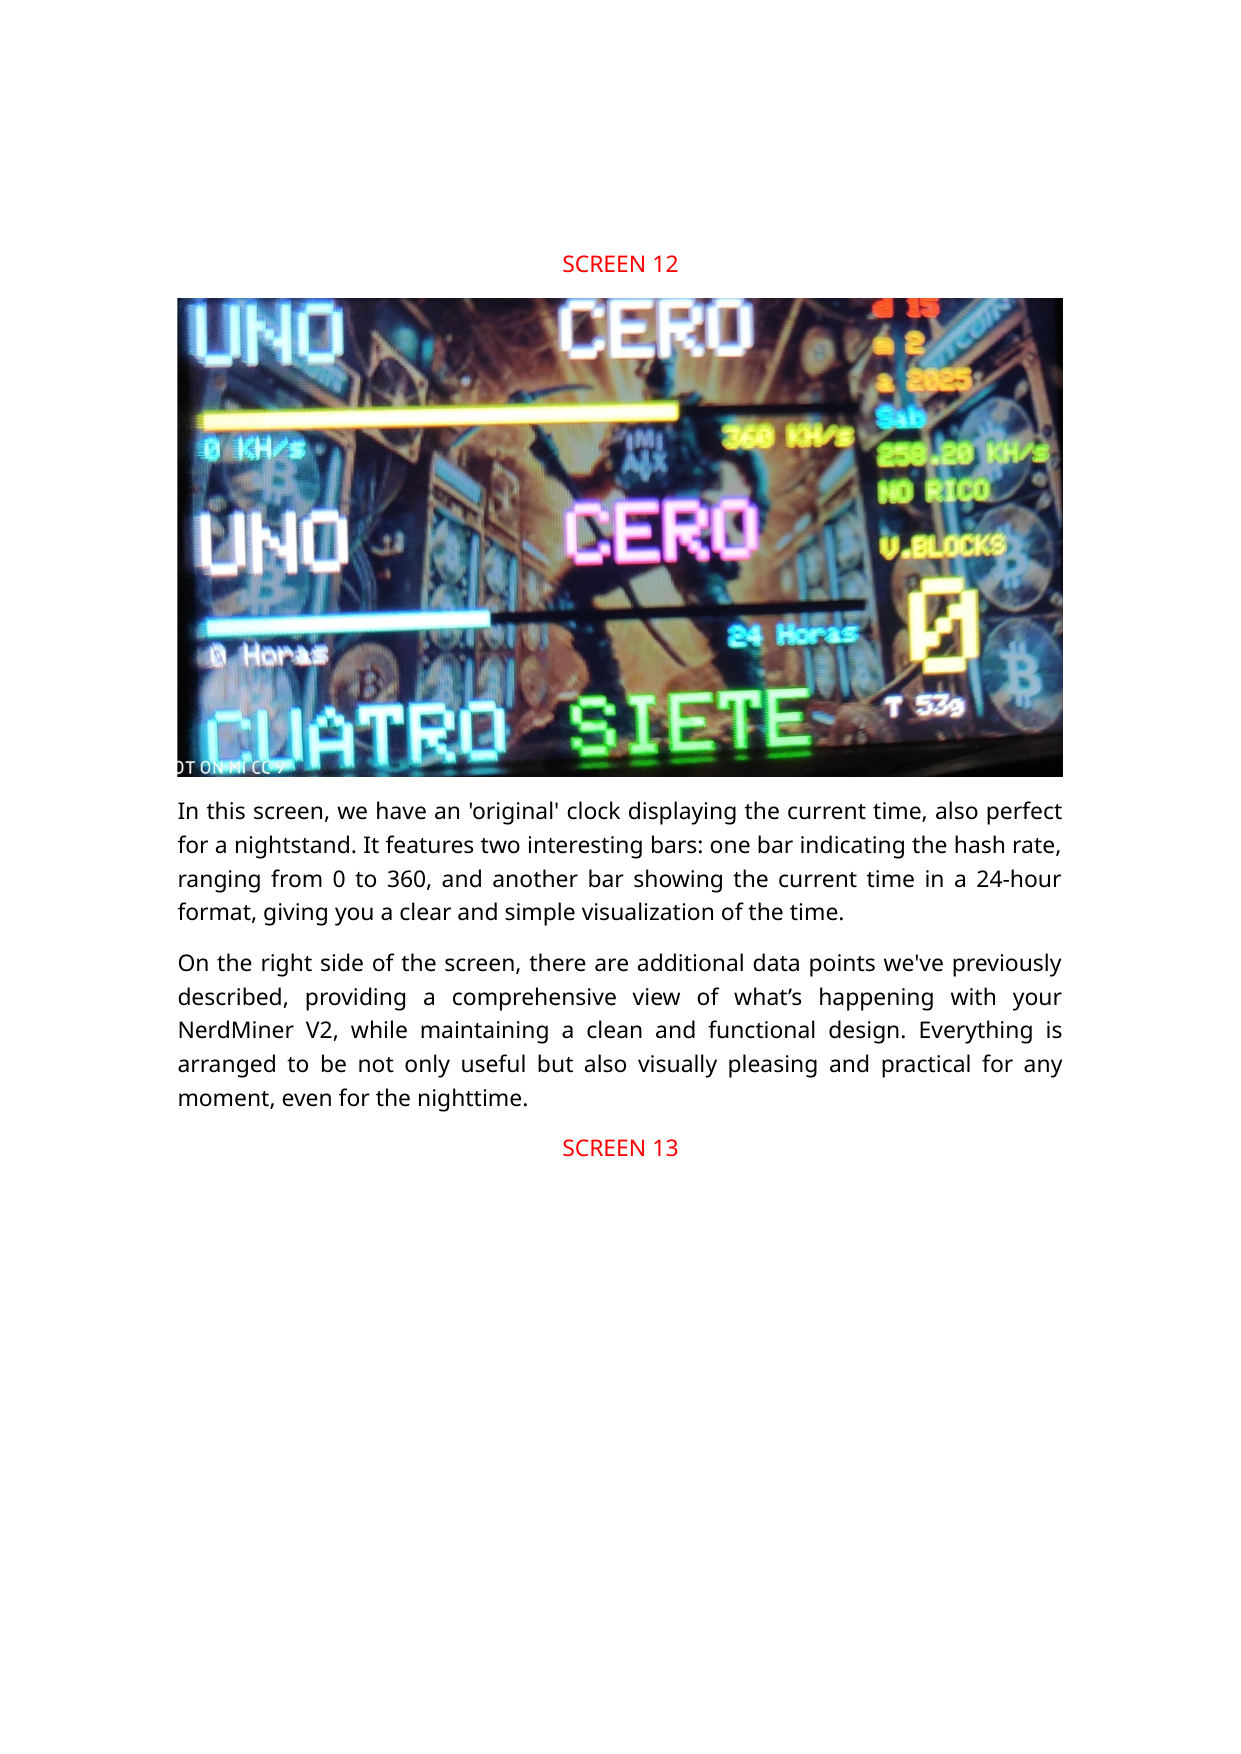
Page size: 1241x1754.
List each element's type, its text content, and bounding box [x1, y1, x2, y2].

text SCREEN 12 [177, 248, 1063, 280]
text On the right side of the screen, there are additional data points we've previously described, providing a comprehensive view of what’s happening with your NerdMiner V2, while maintaining a clean and functional design. Everything is arranged to be not only useful but also visually pleasing and practical for any moment, even for the nighttime. [177, 947, 1063, 1113]
text In this screen, we have an 'original' clock displaying the current time, also perfect for a nightstand. It features two interesting bars: one bar indicating the hash rate, ranging from 0 to 360, and another bar showing the current time in a 24-hour format, giving you a clear and simple visualization of the time. [177, 795, 1063, 927]
text SCREEN 13 [177, 1132, 1063, 1163]
picture [177, 298, 1063, 777]
